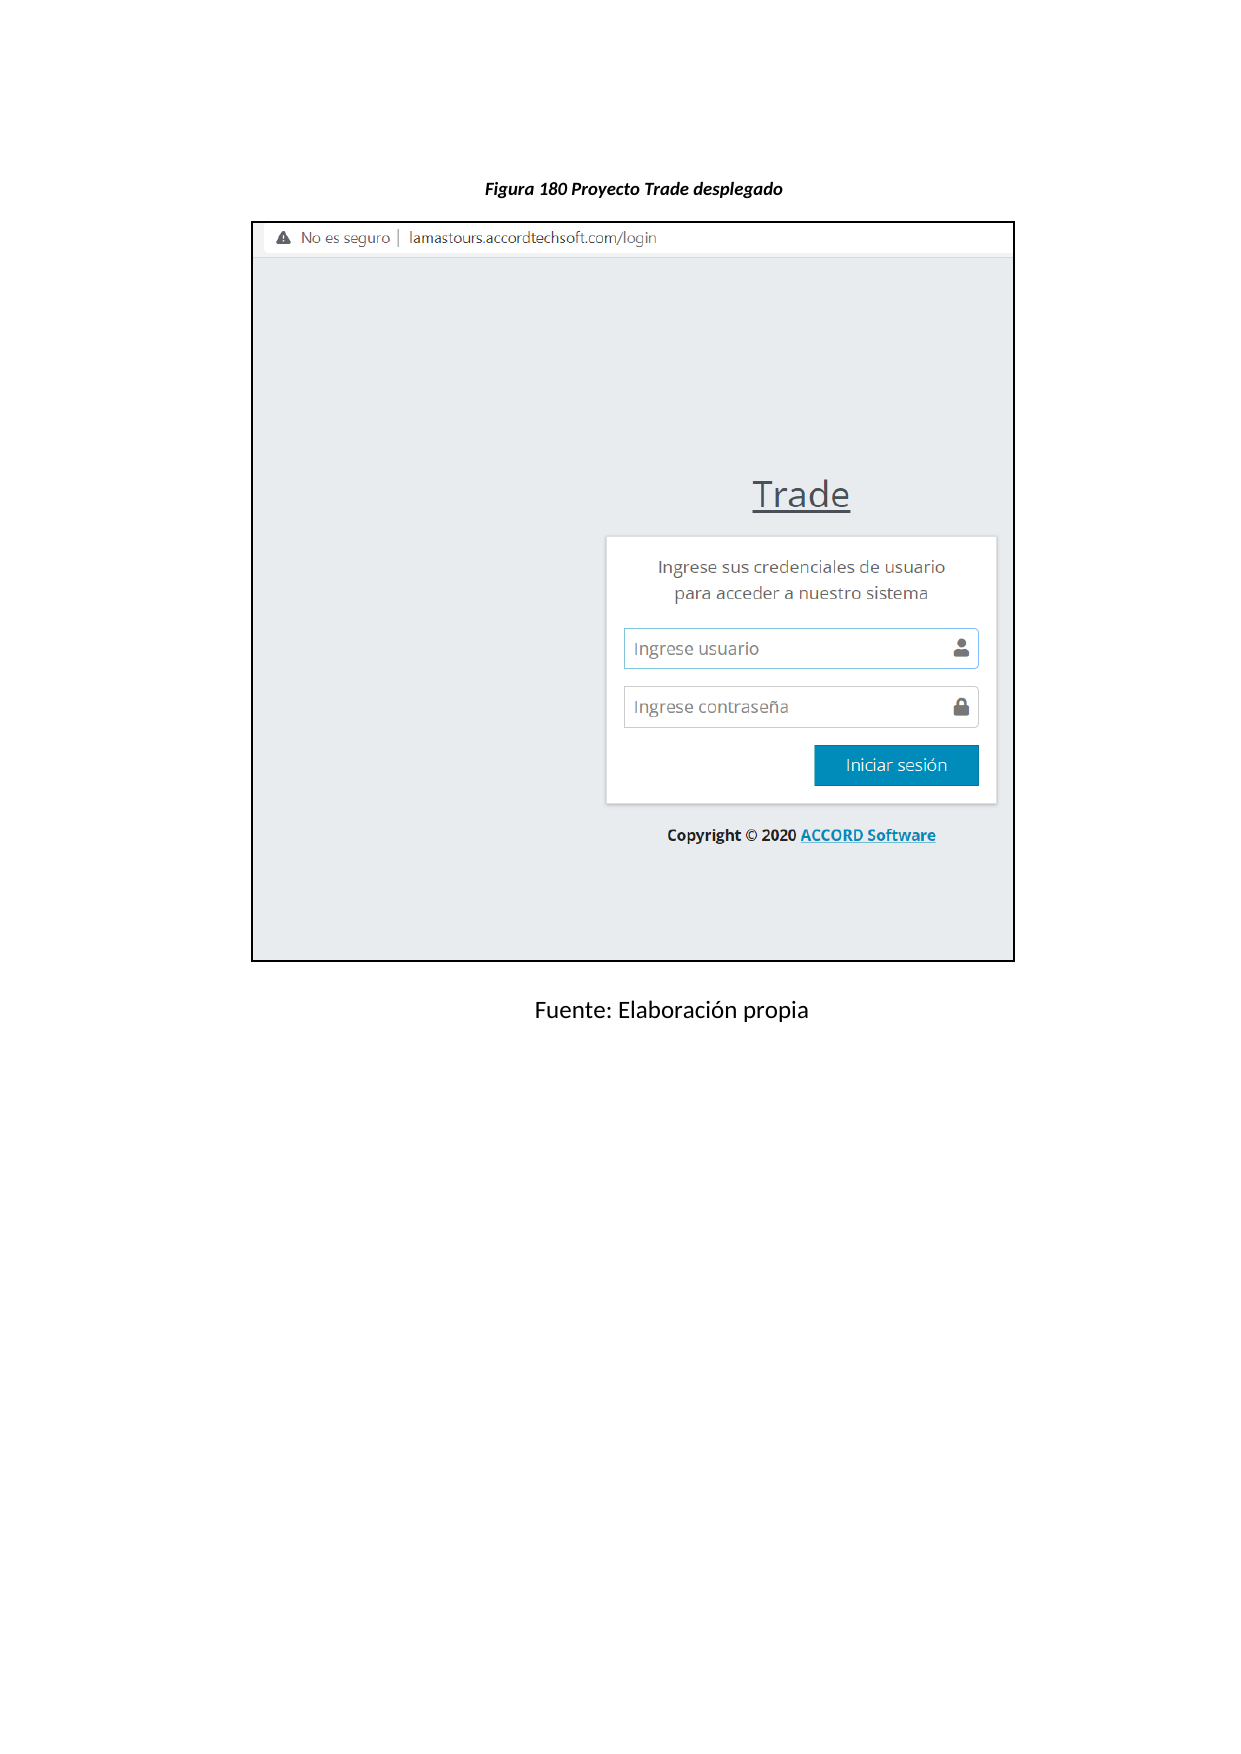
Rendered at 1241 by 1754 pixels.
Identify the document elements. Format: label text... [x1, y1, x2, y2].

text Figura 180 Proyecto Trade desplegado [177, 177, 1092, 200]
text Fuente: Elaboración propia [177, 994, 1092, 1024]
picture [253, 223, 1013, 960]
